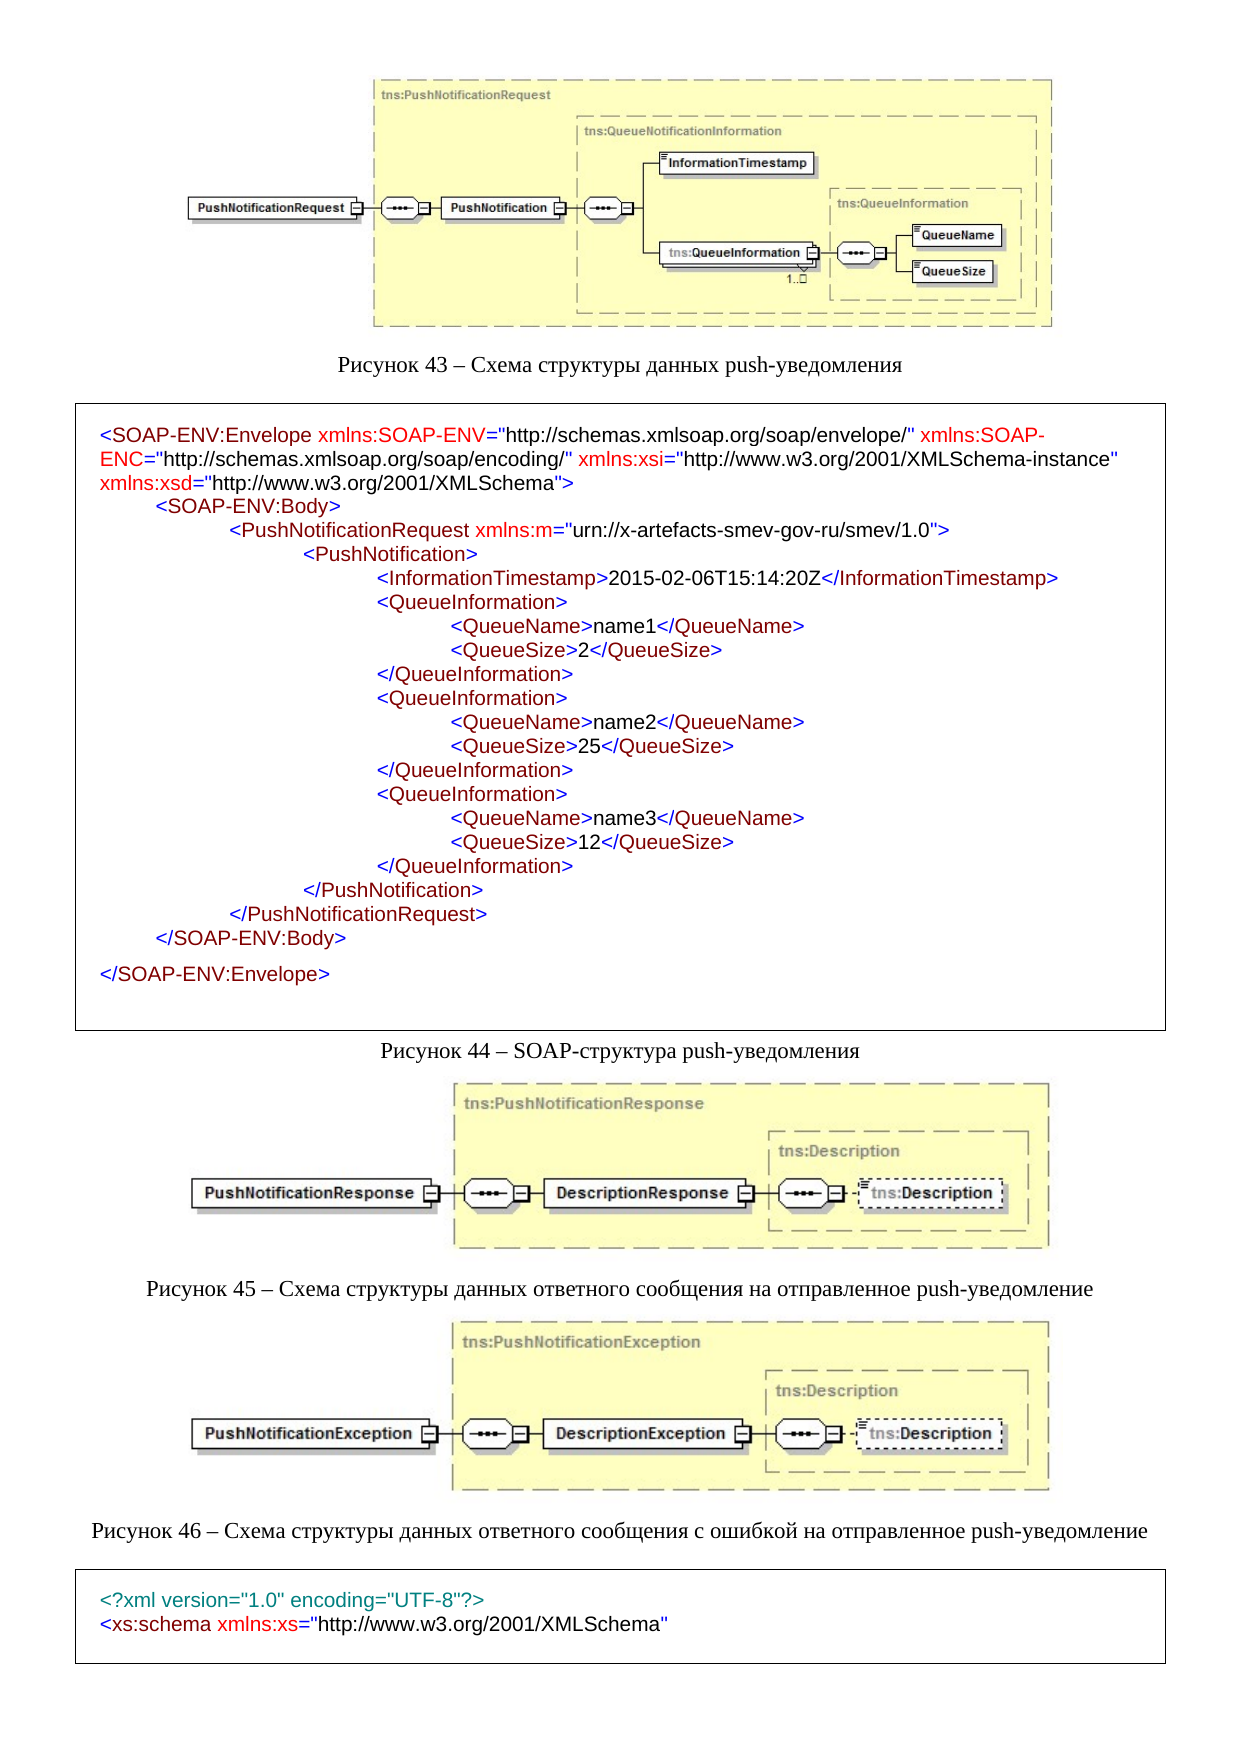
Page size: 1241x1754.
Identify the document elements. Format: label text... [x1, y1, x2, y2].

picture [177, 75, 1063, 339]
picture [177, 1314, 1063, 1504]
table_header <SOAP-ENV:Envelope xmlns:SOAP-ENV="http://schemas.xmlsoap.org/soap/envelope/" xmlns:SOAP-ENC="http://schemas.xmlsoap.org/soap/encoding/" xmlns:xsi="http://www.w3.org/2001/XMLSchema-instance" xmlns:xsd="http://www.w3.org/2001/XMLSchema"> <SOAP-ENV:Body> <PushNotificationRequest xmlns:m="urn://x-artefacts-smev-gov-ru/smev/1.0"> <PushNotification> <InformationTimestamp>2015-02-06T15:14:20Z</InformationTimestamp> <QueueInformation> <QueueName>name1</QueueName> <QueueSize>2</QueueSize> </QueueInformation> <QueueInformation> <QueueName>name2</QueueName> <QueueSize>25</QueueSize> </QueueInformation> <QueueInformation> <QueueName>name3</QueueName> <QueueSize>12</QueueSize> </QueueInformation> </PushNotification> </PushNotificationRequest> </SOAP-ENV:Body> </SOAP-ENV:Envelope> [76, 404, 1165, 1030]
text Рисунок 45 – Схема структуры данных ответного сообщения на отправленное push-уведомление [75, 1275, 1165, 1301]
text Рисунок 44 – SOAP-структура push-уведомления [75, 1037, 1165, 1063]
text Рисунок 43 – Схема структуры данных push-уведомления [75, 351, 1165, 378]
text Рисунок 46 – Схема структуры данных ответного сообщения с ошибкой на отправленное push-уведомление [75, 1517, 1165, 1543]
picture [177, 1076, 1063, 1262]
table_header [76, 1570, 1165, 1663]
